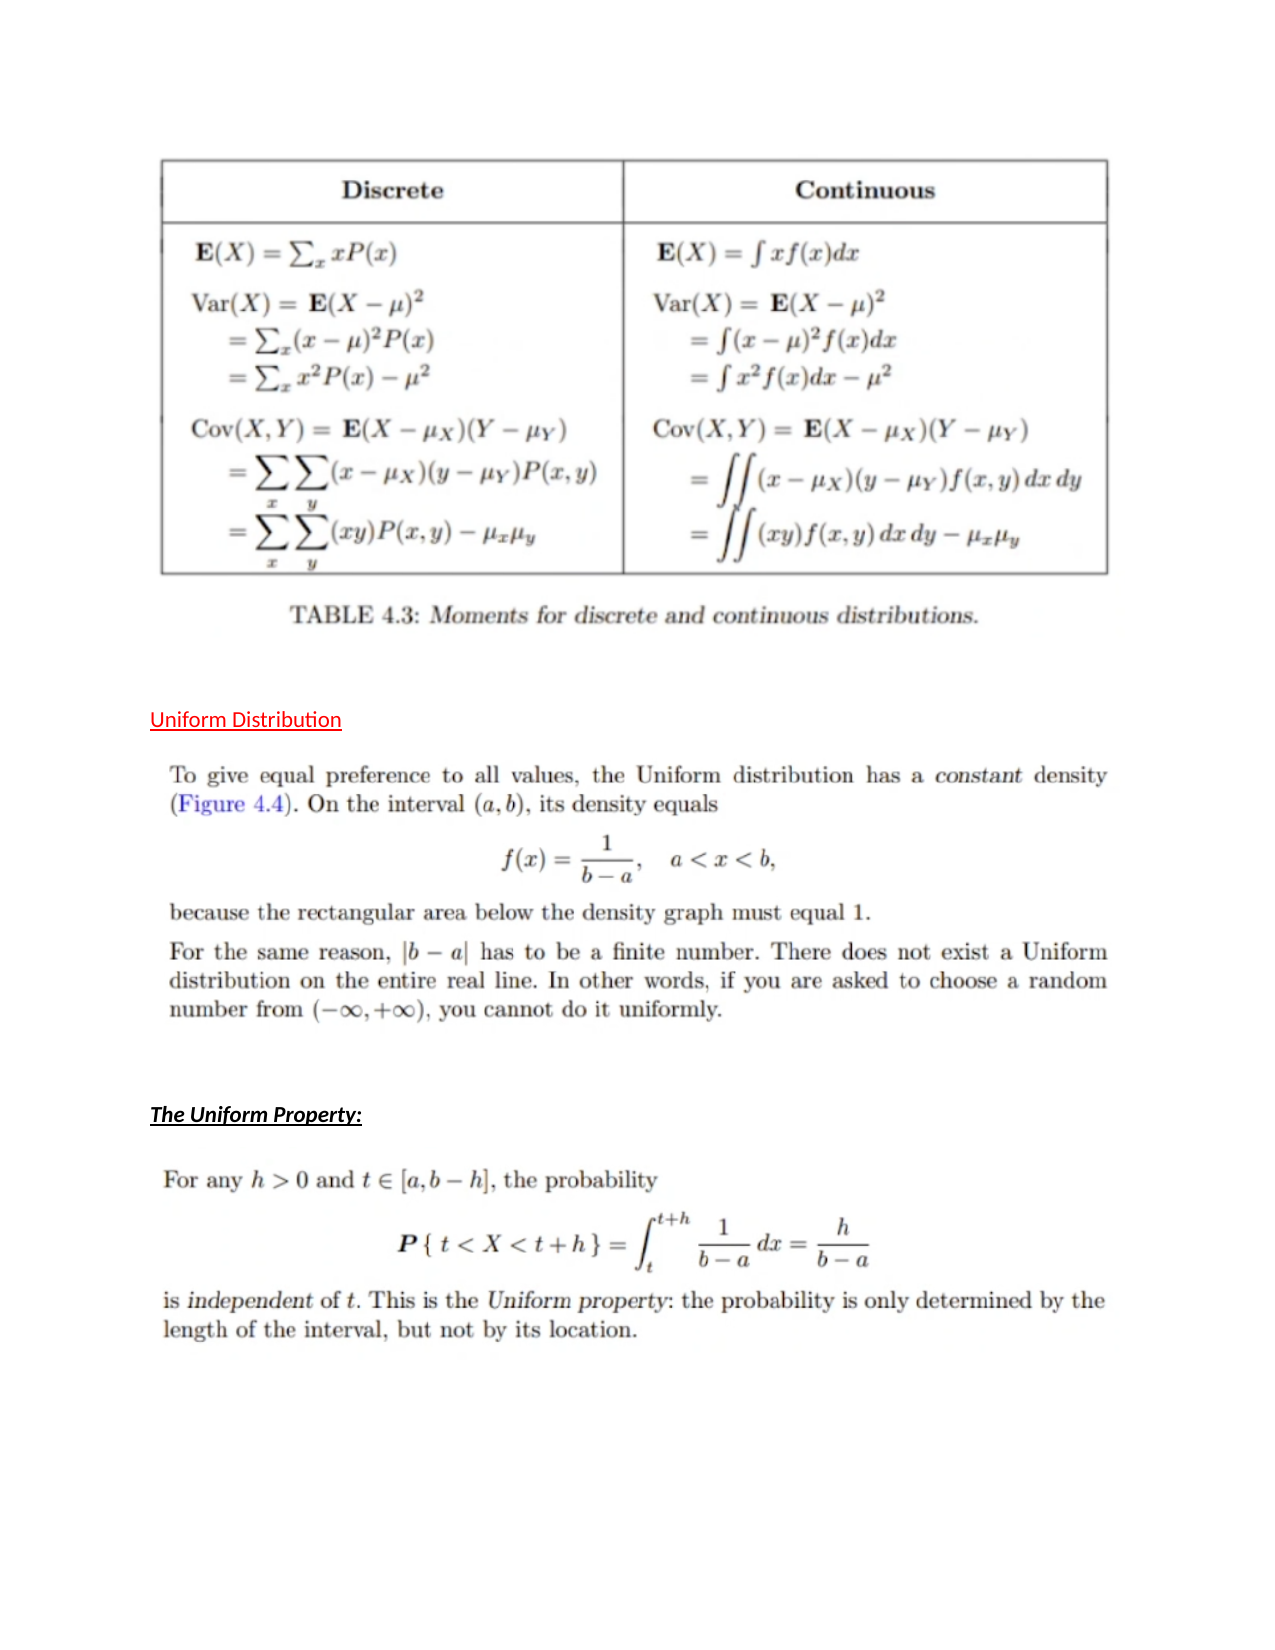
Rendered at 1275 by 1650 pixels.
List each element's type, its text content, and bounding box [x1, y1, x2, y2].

picture [150, 150, 1125, 640]
text The Uniform Property: [150, 1100, 1125, 1128]
picture [150, 1147, 1125, 1360]
picture [150, 751, 1125, 1035]
text Uniform Distribution [150, 705, 1125, 733]
